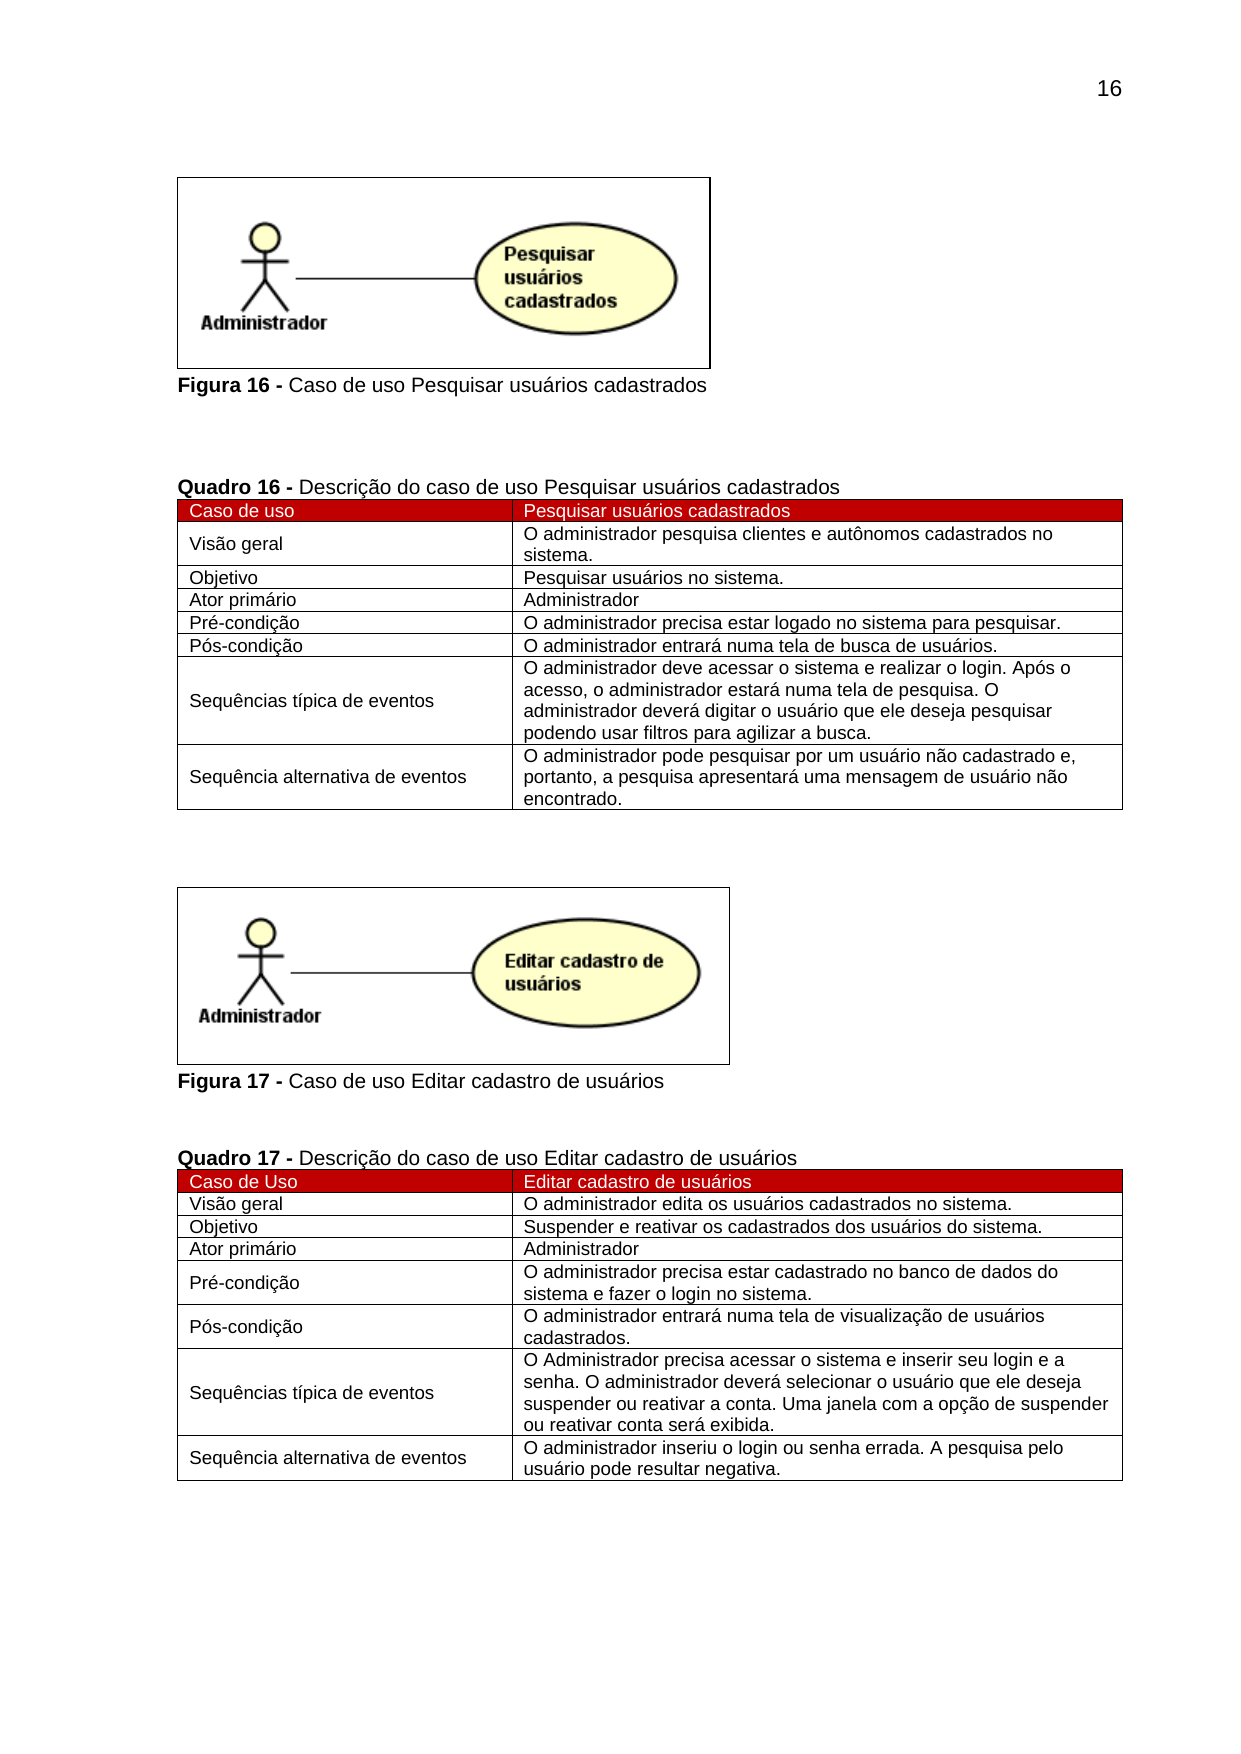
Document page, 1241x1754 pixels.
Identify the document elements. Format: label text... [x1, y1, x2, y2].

table_cell Sequência alternativa de eventos [178, 1436, 512, 1479]
table_cell Sequências típica de eventos [178, 1349, 512, 1435]
table_cell Pesquisar usuários no sistema. [513, 566, 1122, 588]
text Figura - Caso de uso Pesquisar usuários cadastrados [177, 373, 1122, 397]
table_cell Administrador [513, 1238, 1122, 1260]
table_cell Pós-condição [178, 634, 512, 656]
table_cell Sequência alternativa de eventos [178, 745, 512, 809]
table_cell O administrador edita os usuários cadastrados no sistema. [513, 1193, 1122, 1214]
table_cell Objetivo [178, 1216, 512, 1237]
table_cell O administrador precisa estar logado no sistema para pesquisar. [513, 612, 1122, 633]
table_cell O administrador pesquisa clientes e autônomos cadastrados no sistema. [513, 522, 1122, 565]
table_cell O administrador entrará numa tela de visualização de usuários cadastrados. [513, 1305, 1122, 1348]
table_cell Pré-condição [178, 1261, 512, 1304]
table_cell Pré-condição [178, 612, 512, 633]
table_cell O administrador precisa estar cadastrado no banco de dados do sistema e fazer o login no sistema. [513, 1261, 1122, 1304]
table_cell O administrador pode pesquisar por um usuário não cadastrado e, portanto, a pesquisa apresentará uma mensagem de usuário não encontrado. [513, 745, 1122, 809]
text Quadro 17 - Descrição do caso de uso Editar cadastro de usuários [177, 1145, 1122, 1169]
text Figura - Caso de uso Editar cadastro de usuários [177, 1069, 1122, 1093]
table_cell Objetivo [178, 566, 512, 588]
table_cell O administrador inseriu o login ou senha errada. A pesquisa pelo usuário pode resultar negativa. [513, 1436, 1122, 1479]
table_cell O Administrador precisa acessar o sistema e inserir seu login e a senha. O administrador deverá selecionar o usuário que ele deseja suspender ou reativar a conta. Uma janela com a opção de suspender ou reativar conta será exibida. [513, 1349, 1122, 1435]
table_cell Visão geral [178, 1193, 512, 1214]
table_cell Ator primário [178, 1238, 512, 1260]
table_cell O administrador deve acessar o sistema e realizar o login. Após o acesso, o administrador estará numa tela de pesquisa. O administrador deverá digitar o usuário que ele deseja pesquisar podendo usar filtros para agilizar a busca. [513, 657, 1122, 743]
table_cell Ator primário [178, 589, 512, 611]
table_header Caso de uso [178, 500, 512, 521]
table_header Caso de Uso [178, 1170, 512, 1192]
table_cell Administrador [513, 589, 1122, 611]
text Quadro 16 - Descrição do caso de uso Pesquisar usuários cadastrados [177, 475, 1122, 499]
table_cell O administrador entrará numa tela de busca de usuários. [513, 634, 1122, 656]
table_cell Pós-condição [178, 1305, 512, 1348]
table_cell Sequências típica de eventos [178, 657, 512, 743]
table_cell Visão geral [178, 522, 512, 565]
table_cell Suspender e reativar os cadastrados dos usuários do sistema. [513, 1216, 1122, 1237]
picture [178, 178, 709, 368]
table_header Editar cadastro de usuários [513, 1170, 1122, 1192]
picture [178, 888, 729, 1064]
table_header Pesquisar usuários cadastrados [513, 500, 1122, 521]
